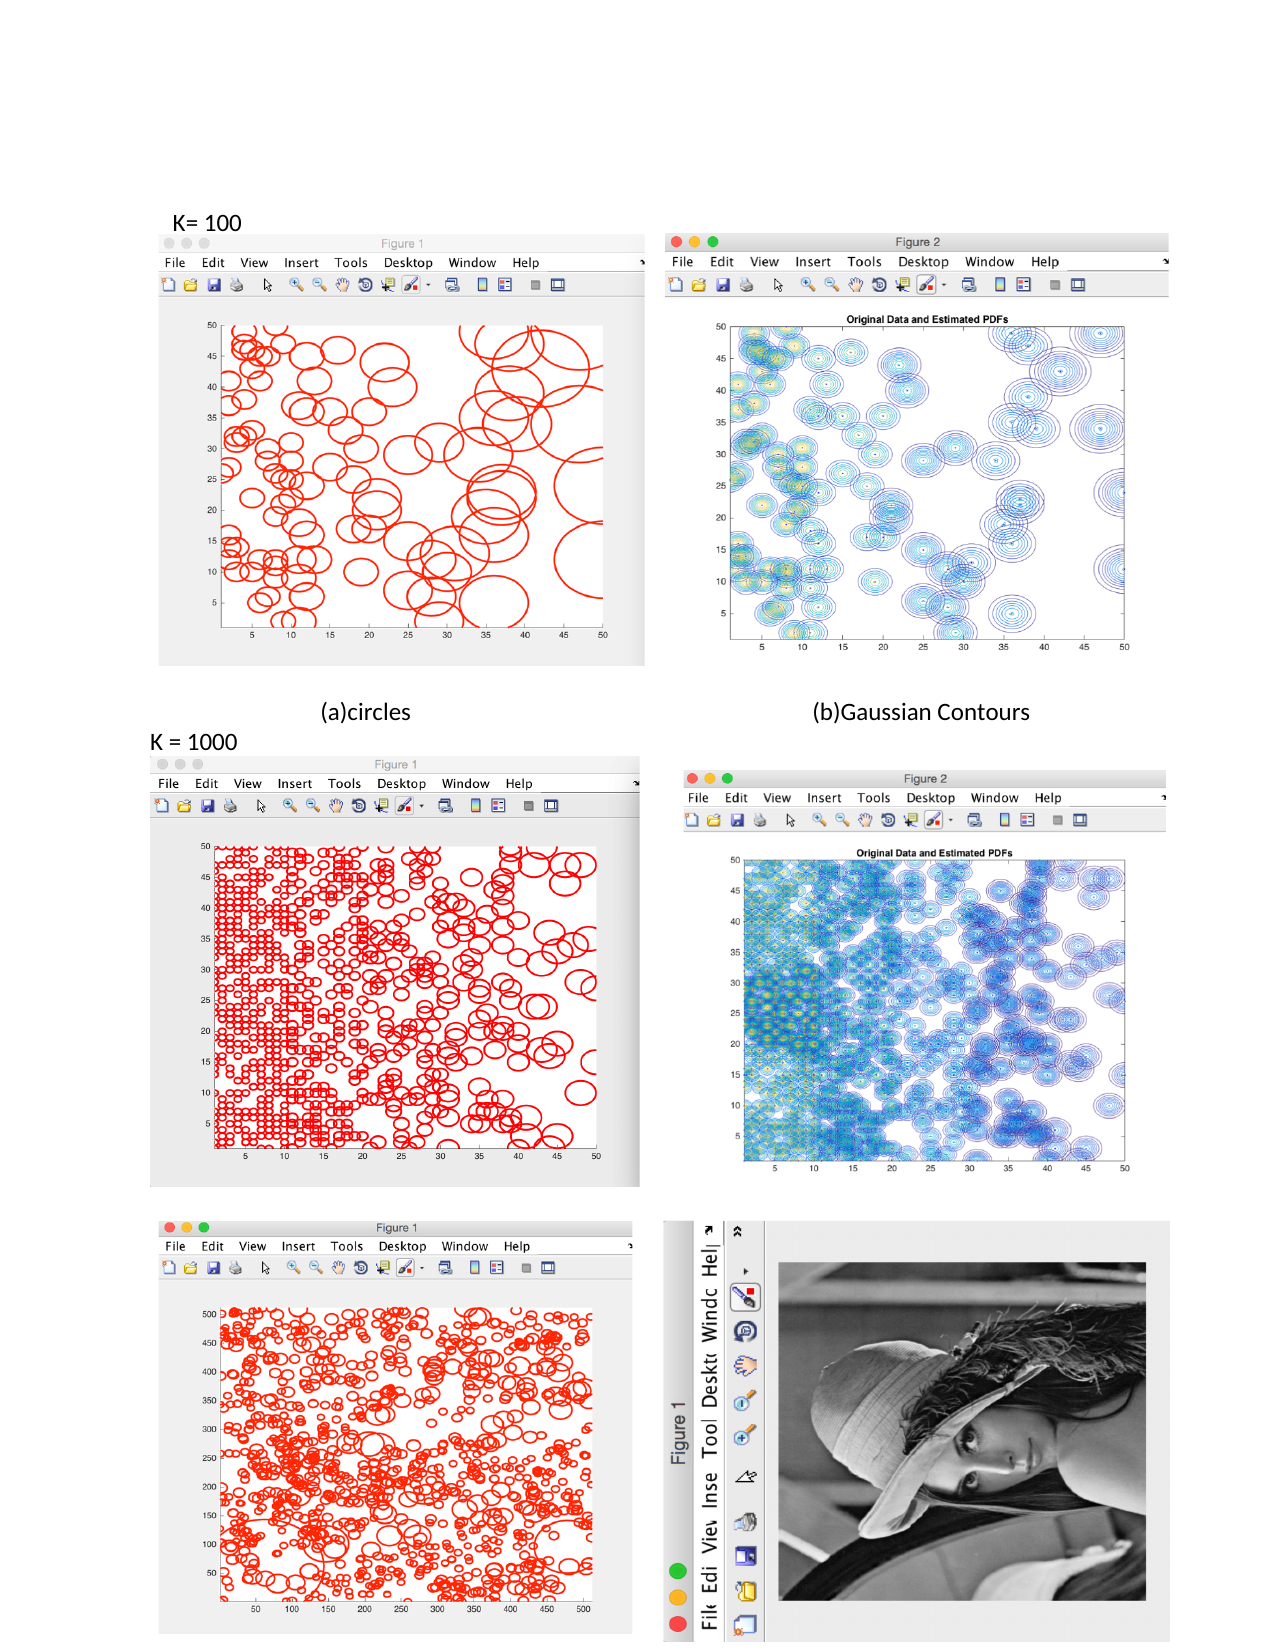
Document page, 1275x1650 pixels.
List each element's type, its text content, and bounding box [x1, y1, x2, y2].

text (a)circles (b)Gaussian Contours [314, 696, 1125, 726]
text K= 100 [150, 207, 1125, 238]
picture [665, 233, 1169, 680]
picture [664, 1221, 1170, 1642]
picture [158, 234, 645, 666]
text K = 1000 [150, 726, 1125, 757]
picture [683, 770, 1166, 1201]
picture [158, 1221, 633, 1634]
picture [150, 756, 640, 1187]
